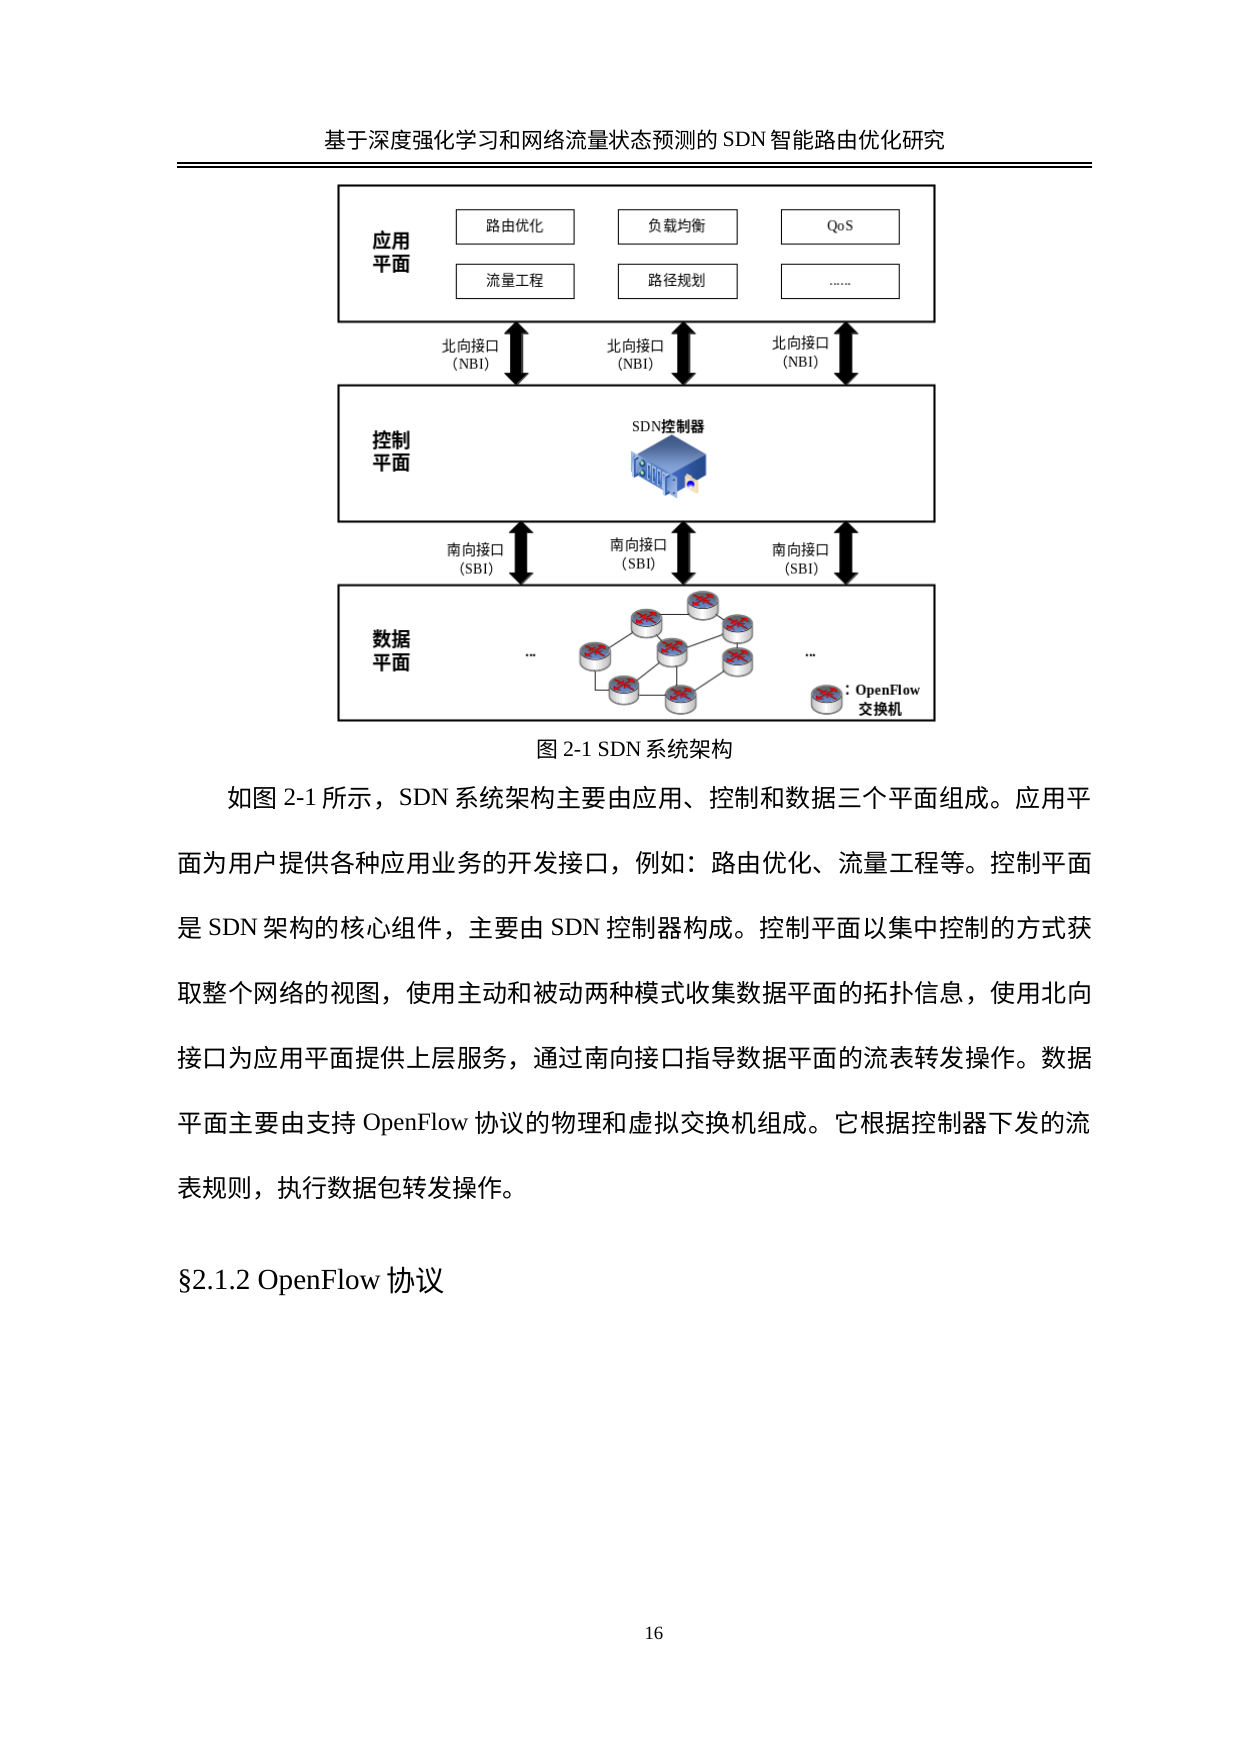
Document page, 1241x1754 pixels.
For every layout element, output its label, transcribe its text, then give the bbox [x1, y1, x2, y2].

text 如图2-1所示，SDN系统架构主要由应用、控制和数据三个平面组成。应用平面为用户提供各种应用业务的开发接口，例如：路由优化、流量工程等。控制平面是SDN架构的核心组件，主要由SDN控制器构成。控制平面以集中控制的方式获取整个网络的视图，使用主动和被动两种模式收集数据平面的拓扑信息，使用北向接口为应用平面提供上层服务，通过南向接口指导数据平面的流表转发操作。数据平面主要由支持OpenFlow协议的物理和虚拟交换机组成。它根据控制器下发的流表规则，执行数据包转发操作。 [177, 764, 1092, 1219]
subtitle §2.1.2 OpenFlow协议 [177, 1246, 1092, 1311]
text 图2-1 SDN系统架构 [177, 179, 1092, 764]
